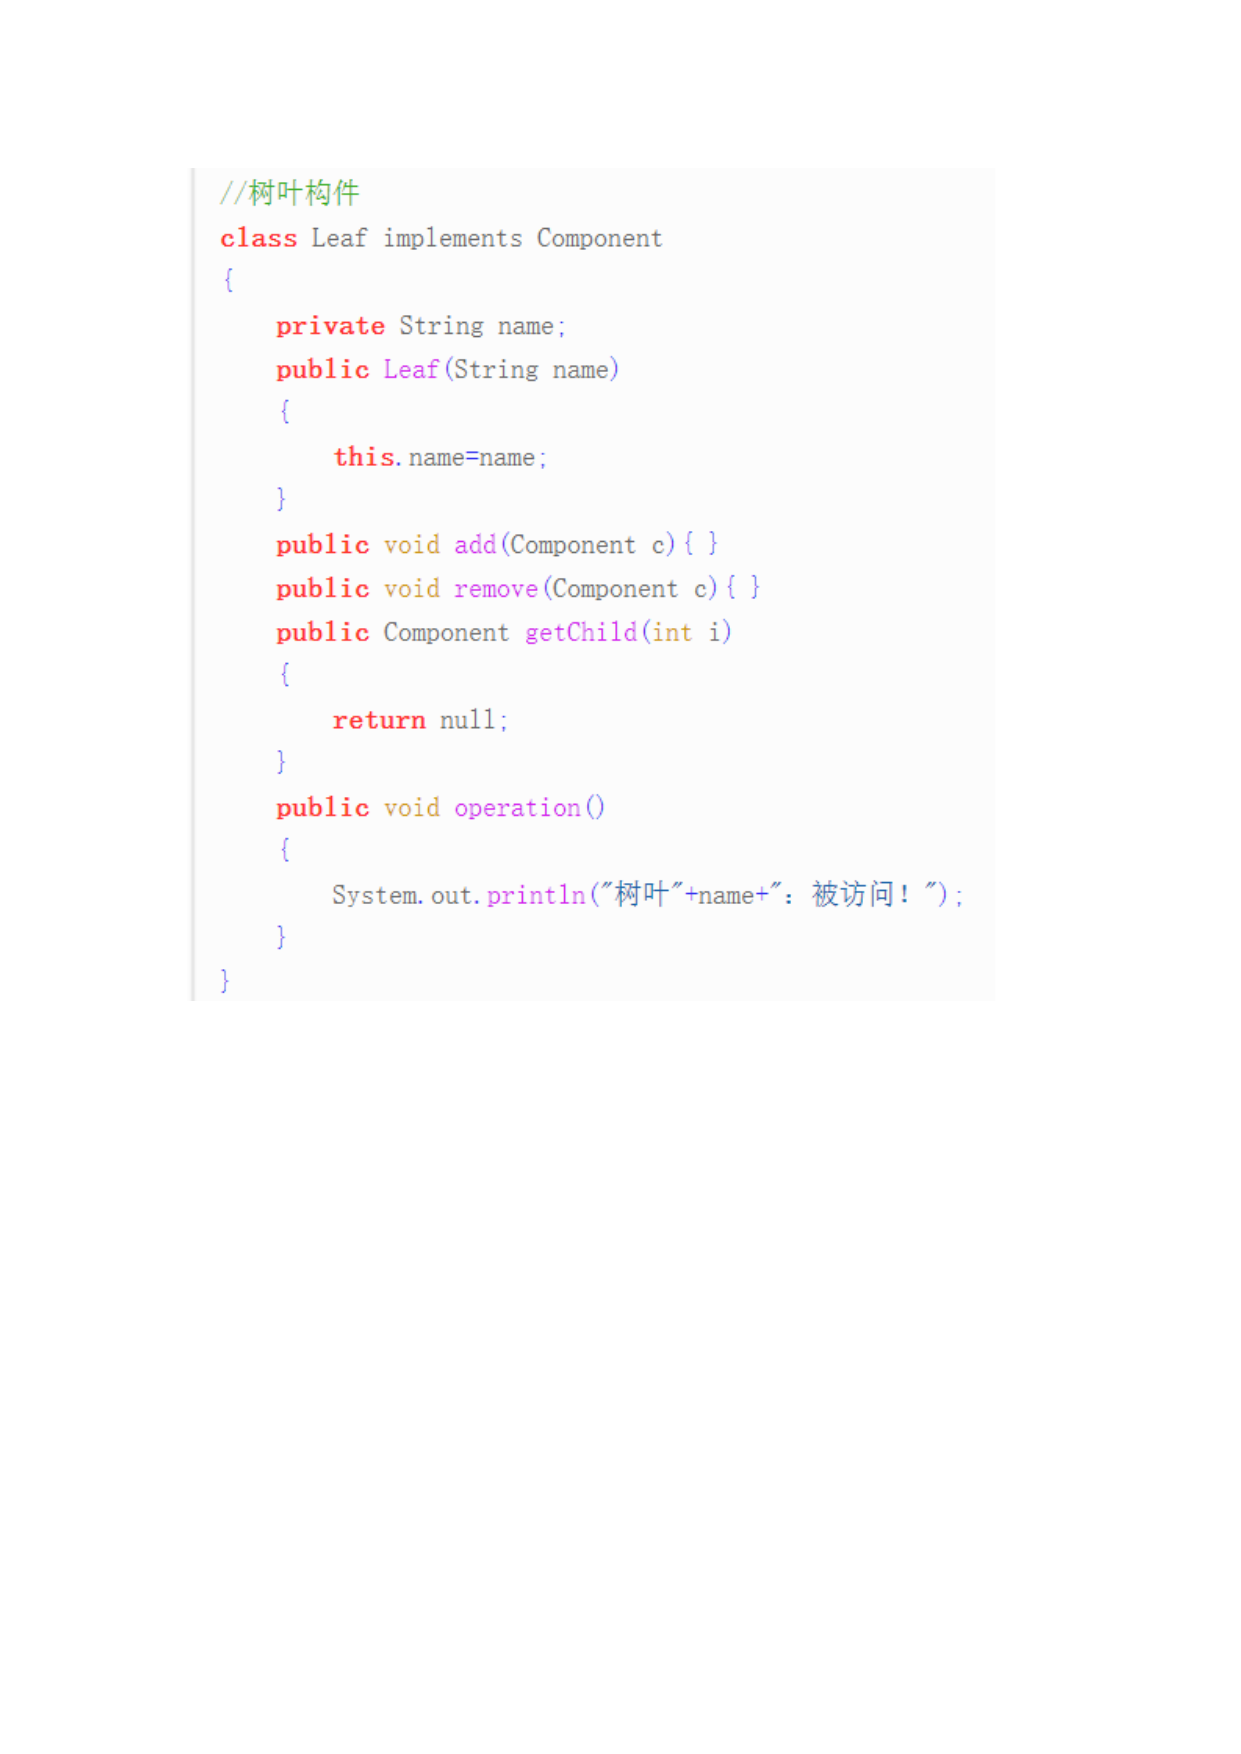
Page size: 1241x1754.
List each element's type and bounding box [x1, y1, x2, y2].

picture [187, 168, 996, 1001]
